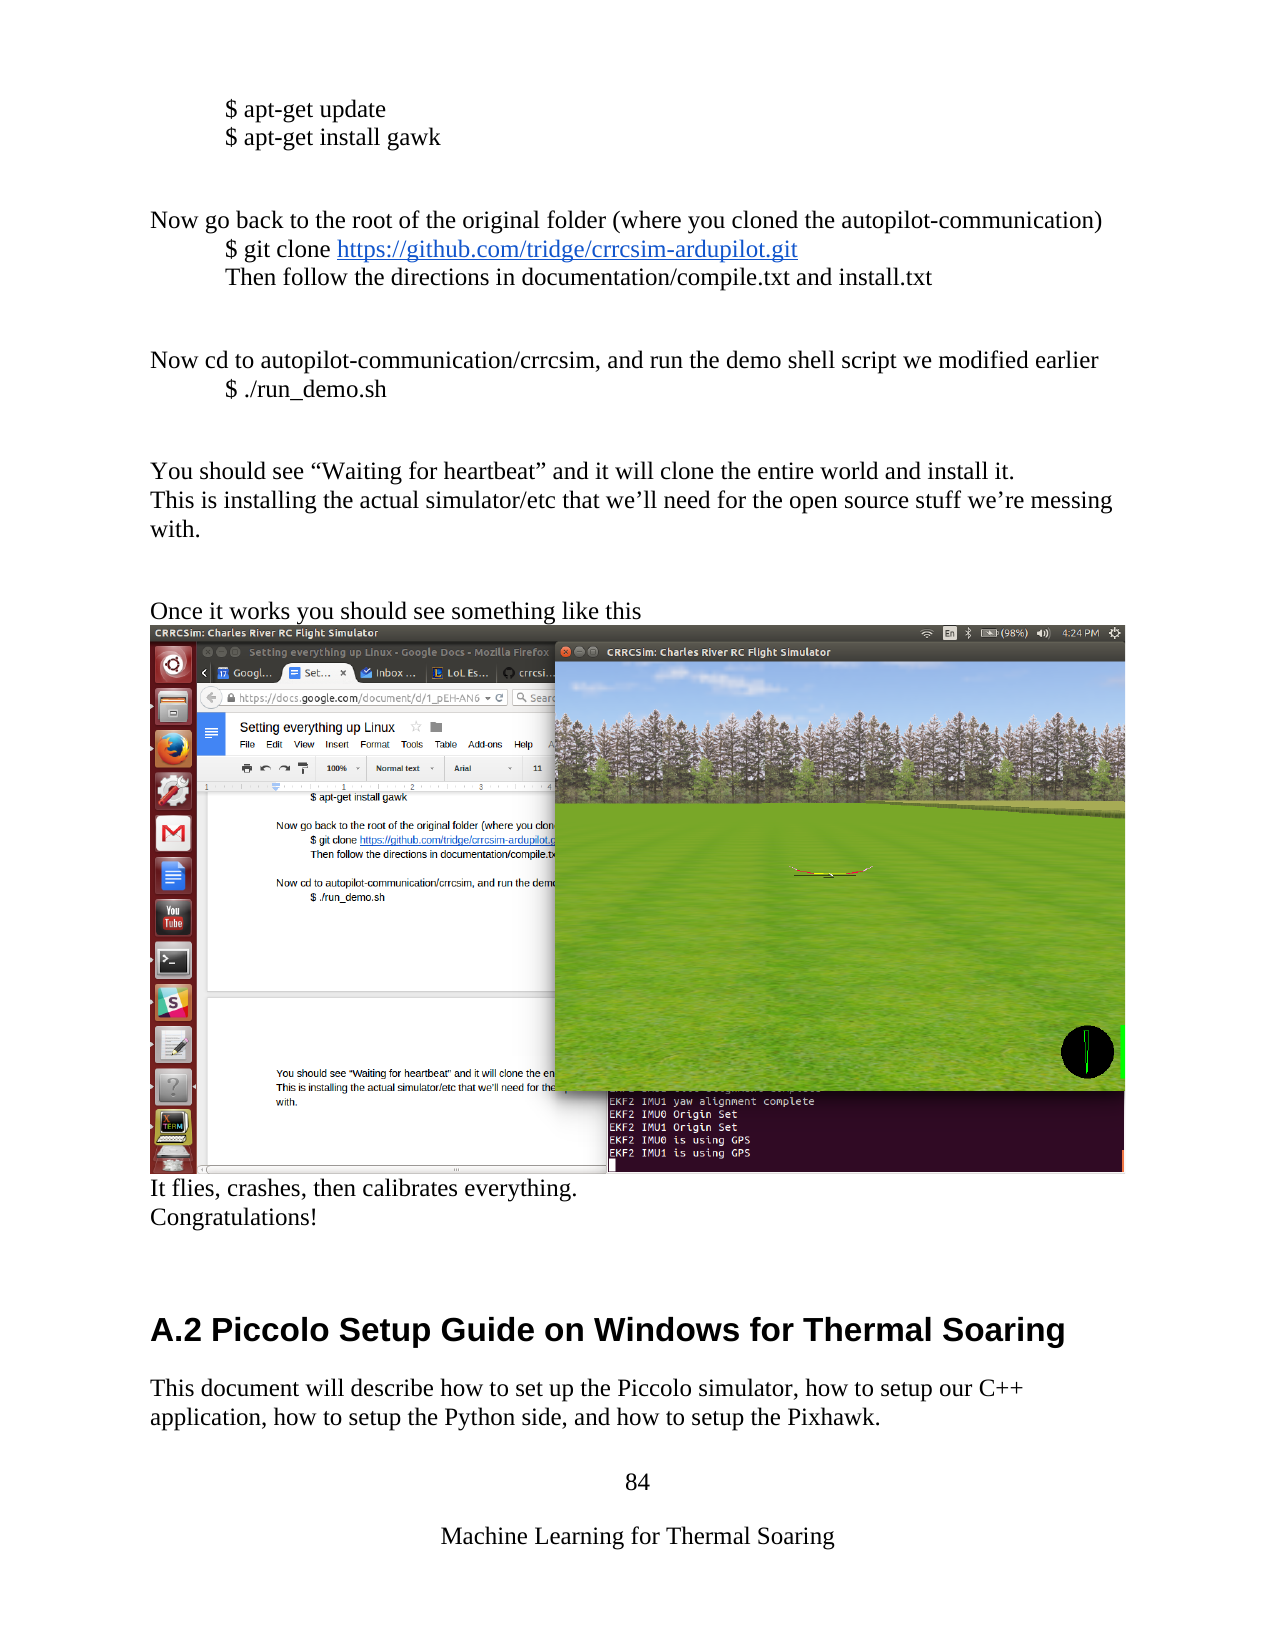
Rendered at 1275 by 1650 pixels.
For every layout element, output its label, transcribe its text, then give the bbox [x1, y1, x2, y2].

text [150, 94, 1125, 151]
text This is installing the actual simulator/etc that we’ll need for the open source stuff we’re messing with. [150, 485, 1125, 542]
text $ ./run_demo.sh [150, 374, 1125, 402]
text Once it works you should see something like this [150, 596, 1125, 625]
text This document will describe how to set up the Piccolo simulator, how to setup our C++ application, how to setup the Python side, and how to setup the Pixhawk. [150, 1373, 1125, 1431]
subtitle A.2 Piccolo Setup Guide on Windows for Thermal Soaring [150, 1310, 1125, 1348]
picture [150, 625, 1125, 1174]
text Congratulations! [150, 1202, 1125, 1231]
text You should see “Waiting for heartbeat” and it will clone the entire world and install it. [150, 456, 1125, 485]
text Now go back to the root of the original folder (where you cloned the autopilot-communication) [150, 205, 1125, 234]
text $ git clone https://github.com/tridge/crrcsim-ardupilot.git [150, 234, 1125, 262]
text Then follow the directions in documentation/compile.txt and install.txt [150, 262, 1125, 291]
text Now cd to autopilot-communication/crrcsim, and run the demo shell script we modified earlier [150, 345, 1125, 374]
text It flies, crashes, then calibrates everything. [150, 1174, 1125, 1202]
